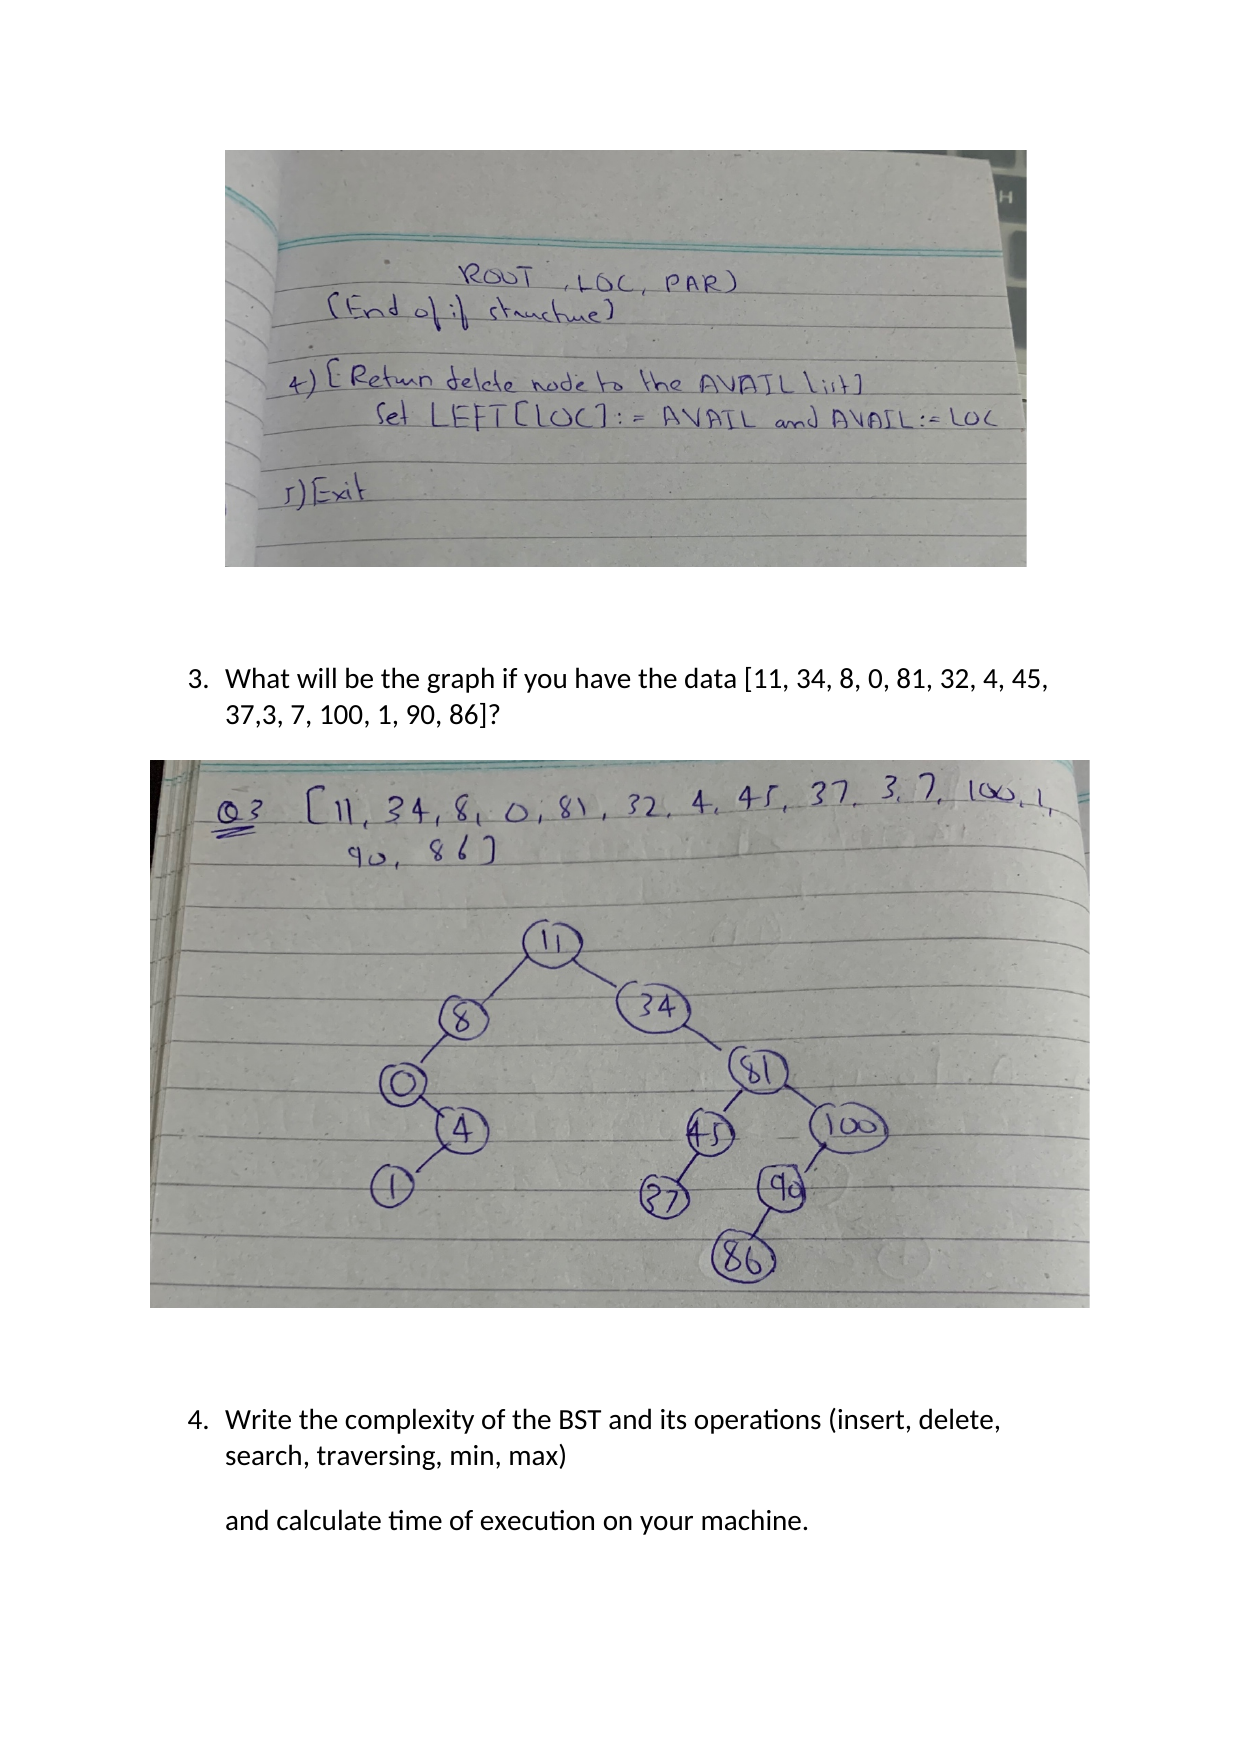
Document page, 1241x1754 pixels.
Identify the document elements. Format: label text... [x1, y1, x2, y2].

list Write the complexity of the BST and its operations (insert, delete, search, traversing, min, max) [187, 1401, 1090, 1473]
list What will be the graph if you have the data [11, 34, 8, 0, 81, 32, 4, 45, 37,3, 7, 100, 1, 90, 86]? [187, 660, 1090, 731]
text and calculate time of execution on your machine. [225, 1502, 1090, 1537]
picture [150, 760, 1090, 1308]
picture [225, 150, 1027, 567]
